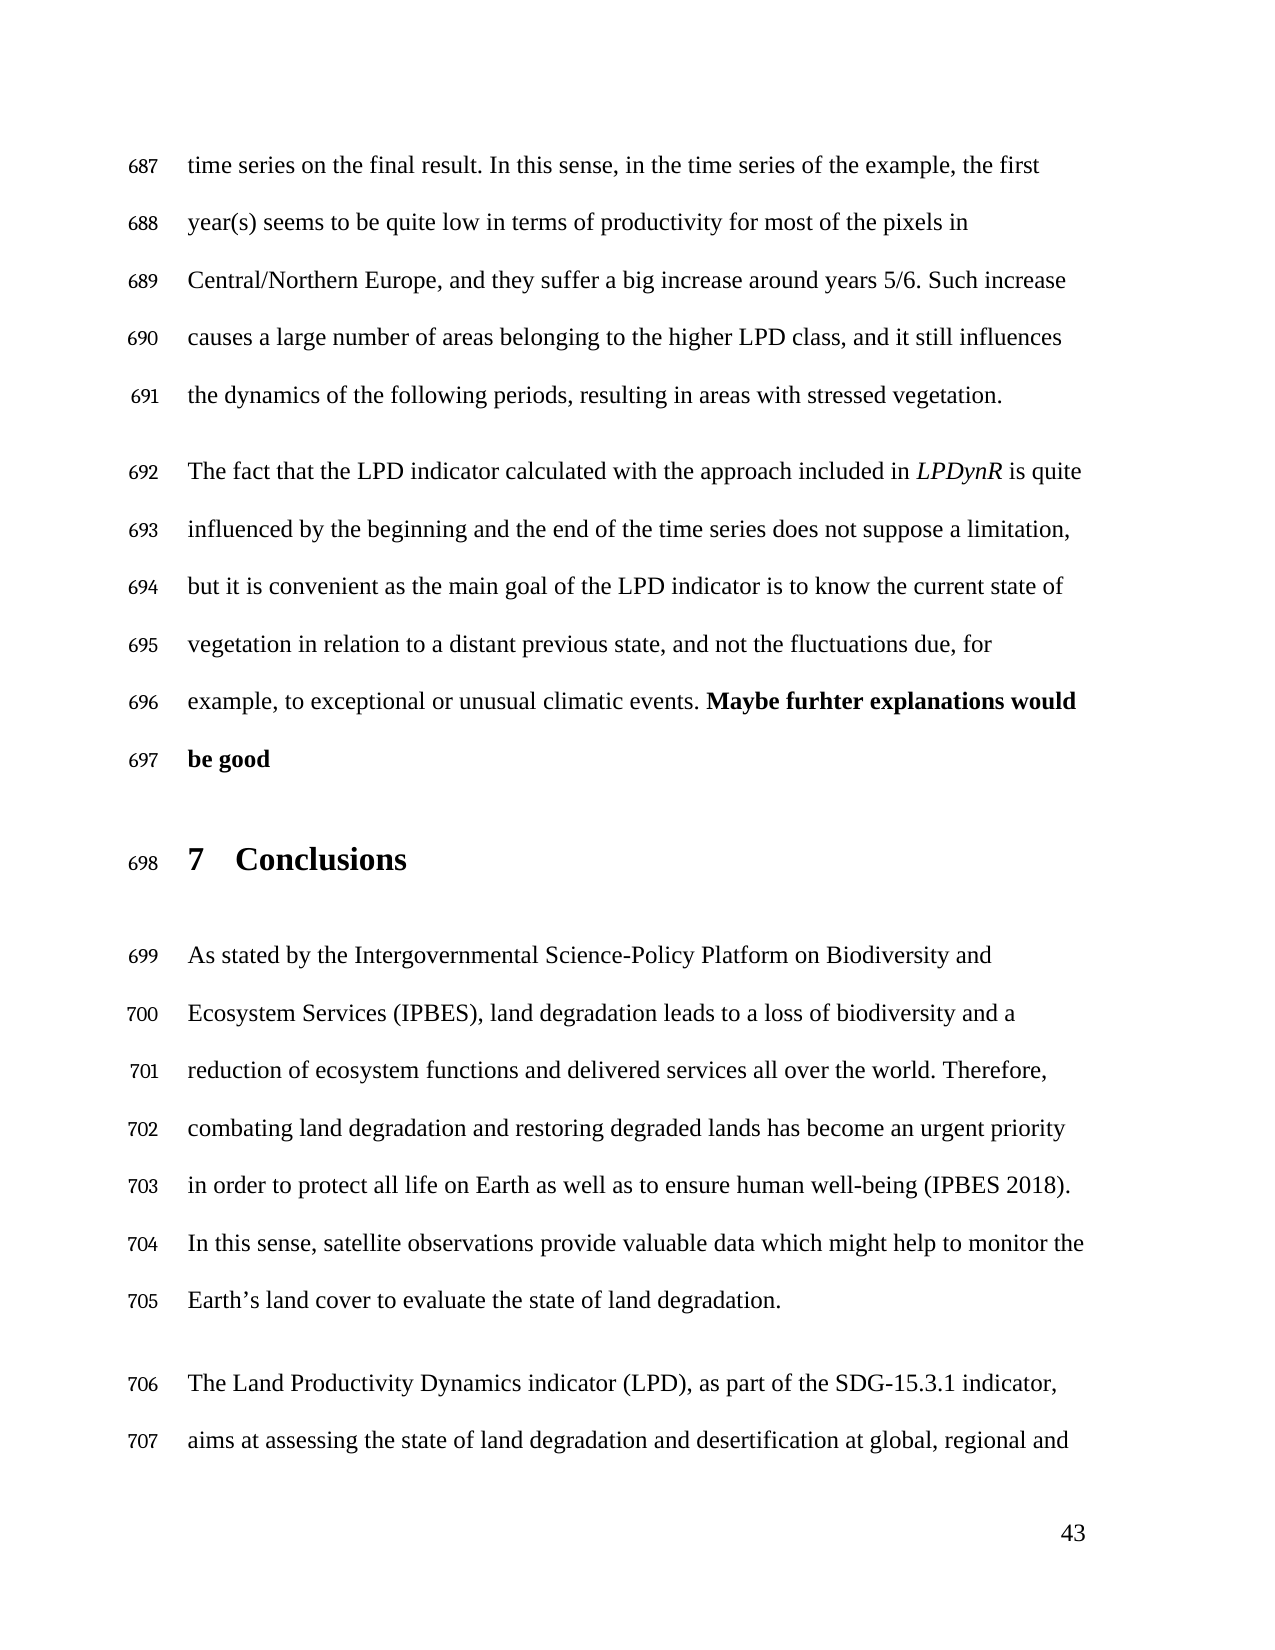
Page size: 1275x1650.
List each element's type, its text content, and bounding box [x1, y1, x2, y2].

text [187, 150, 1087, 409]
subtitle Conclusions [187, 839, 1087, 877]
text As stated by the Intergovernmental Science-Policy Platform on Biodiversity and Ecosystem Services (IPBES), land degradation leads to a loss of biodiversity and a reduction of ecosystem functions and delivered services all over the world. Therefore, combating land degradation and restoring degraded lands has become an urgent priority in order to protect all life on Earth as well as to ensure human well-being (IPBES 2018). In this sense, satellite observations provide valuable data which might help to monitor the Earth’s land cover to evaluate the state of land degradation. [187, 940, 1087, 1314]
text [187, 1368, 1087, 1454]
text The fact that the LPD indicator calculated with the approach included in LPDynR is quite influenced by the beginning and the end of the time series does not suppose a limitation, but it is convenient as the main goal of the LPD indicator is to know the current state of vegetation in relation to a distant previous state, and not the fluctuations due, for example, to exceptional or unusual climatic events. Maybe furhter explanations would be good [187, 456, 1087, 772]
